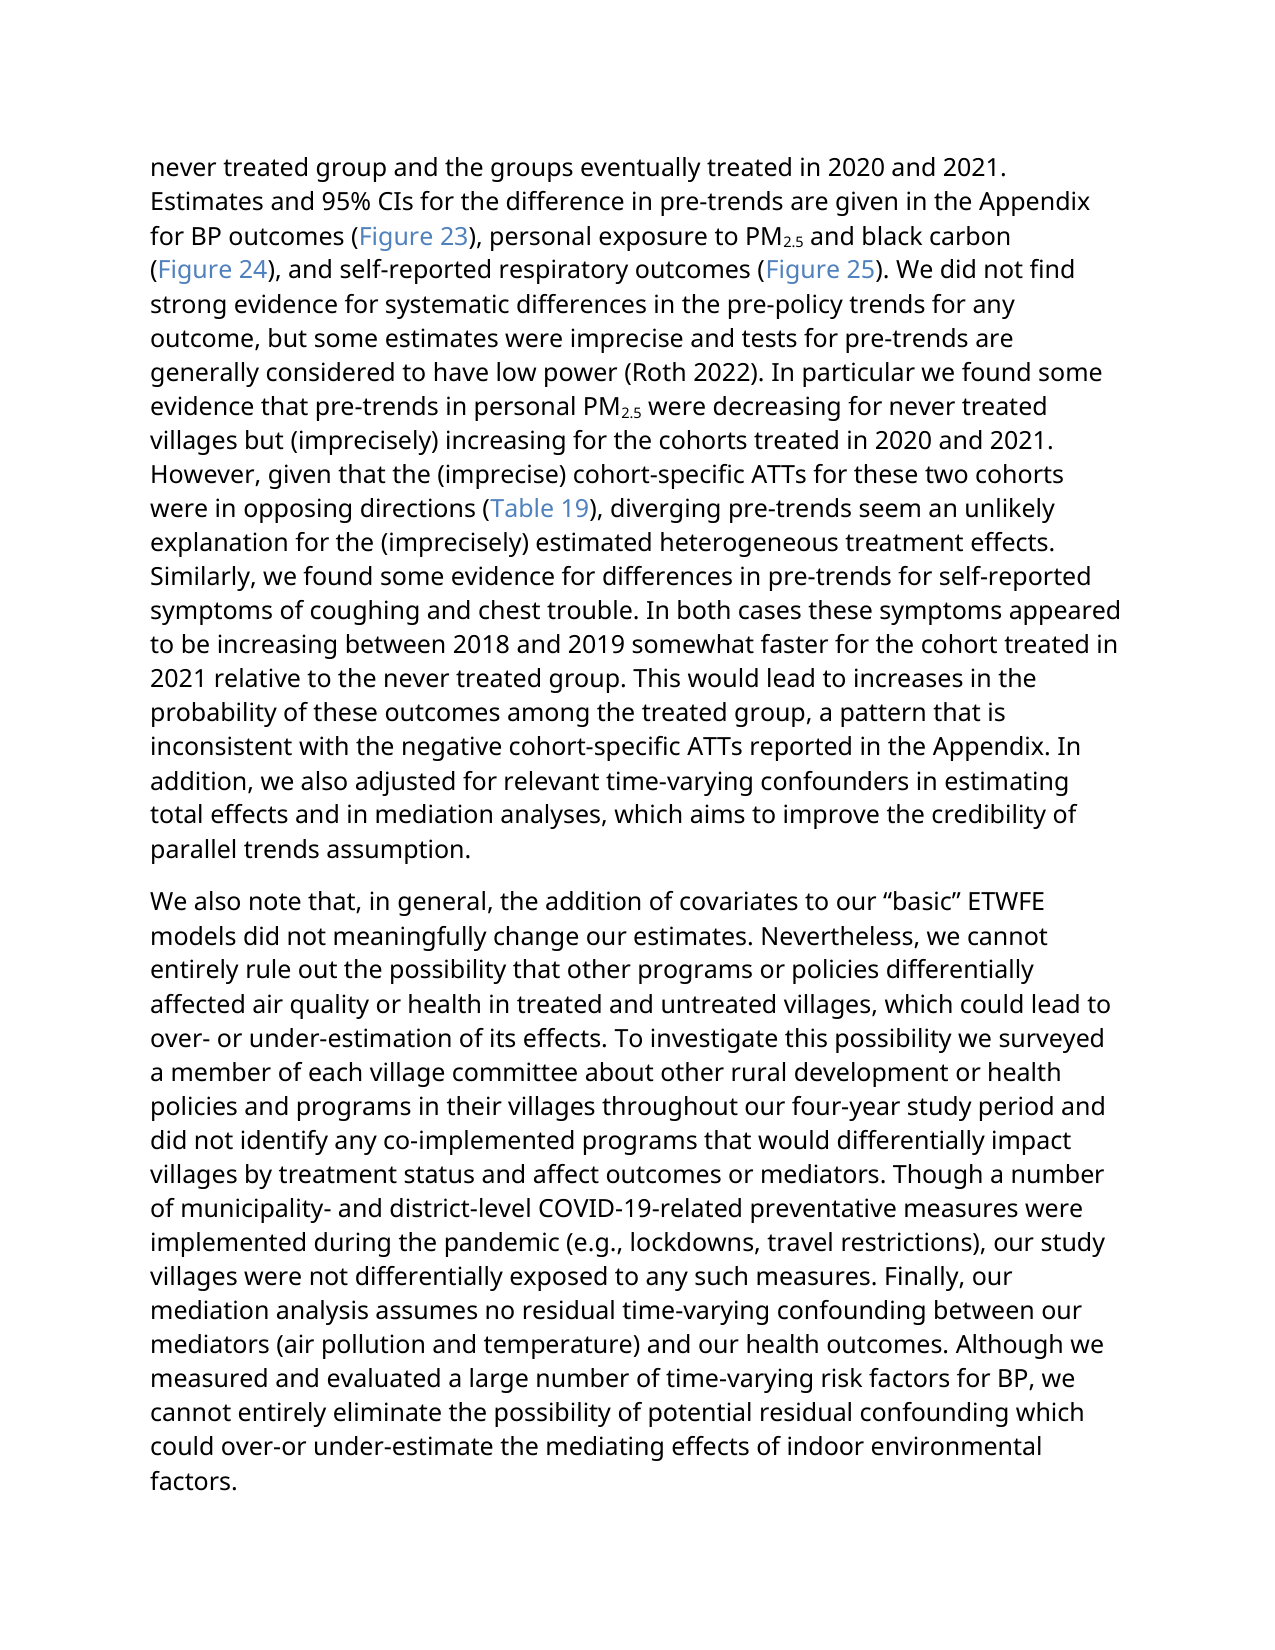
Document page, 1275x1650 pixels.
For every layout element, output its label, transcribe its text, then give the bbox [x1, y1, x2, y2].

text We also note that, in general, the addition of covariates to our “basic” ETWFE models did not meaningfully change our estimates. Nevertheless, we cannot entirely rule out the possibility that other programs or policies differentially affected air quality or health in treated and untreated villages, which could lead to over- or under-estimation of its effects. To investigate this possibility we surveyed a member of each village committee about other rural development or health policies and programs in their villages throughout our four-year study period and did not identify any co-implemented programs that would differentially impact villages by treatment status and affect outcomes or mediators. Though a number of municipality- and district-level COVID-19-related preventative measures were implemented during the pandemic (e.g., lockdowns, travel restrictions), our study villages were not differentially exposed to any such measures. Finally, our mediation analysis assumes no residual time-varying confounding between our mediators (air pollution and temperature) and our health outcomes. Although we measured and evaluated a large number of time-varying risk factors for BP, we cannot entirely eliminate the possibility of potential residual confounding which could over-or under-estimate the mediating effects of indoor environmental factors. [150, 884, 1125, 1497]
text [150, 150, 1125, 865]
